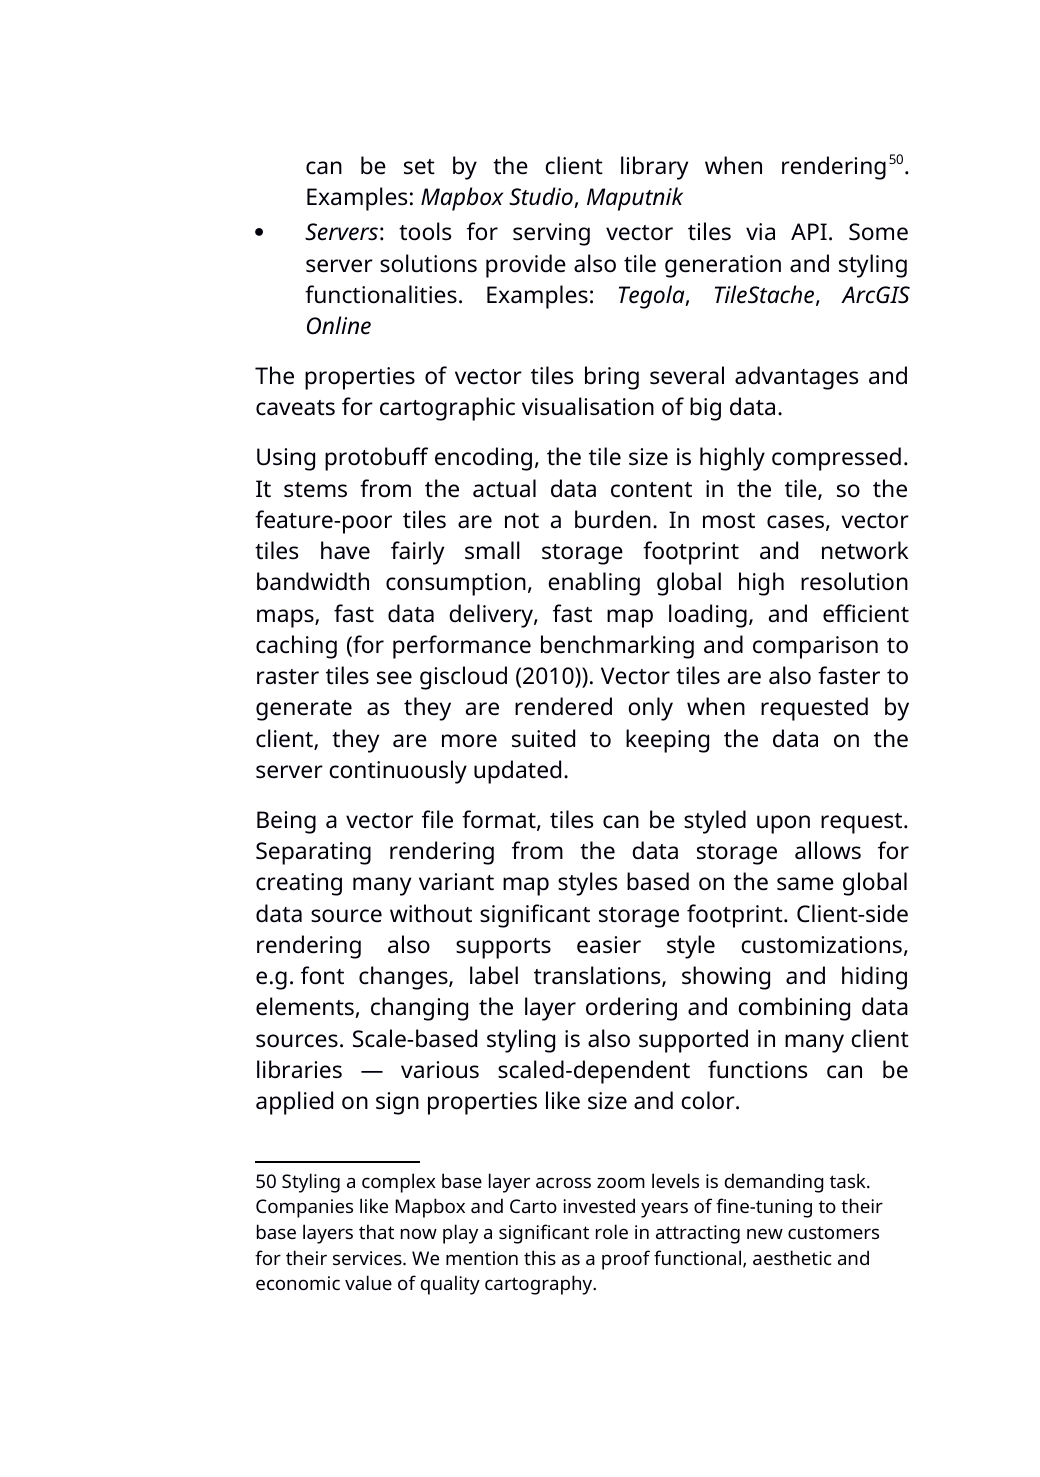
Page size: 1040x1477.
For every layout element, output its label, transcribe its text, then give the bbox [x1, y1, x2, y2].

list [255, 150, 910, 212]
list Servers: tools for serving vector tiles via API. Some server solutions provide also tile generation and styling functionalities. Examples: Tegola, TileStache, ArcGIS Online [255, 216, 910, 341]
text The properties of vector tiles bring several advantages and caveats for cartographic visualisation of big data. [255, 360, 910, 422]
text Using protobuff encoding, the tile size is highly compressed. It stems from the actual data content in the tile, so the feature-poor tiles are not a burden. In most cases, vector tiles have fairly small storage footprint and network bandwidth consumption, enabling global high resolution maps, fast data delivery, fast map loading, and efficient caching (for performance benchmarking and comparison to raster tiles see giscloud (2010)). Vector tiles are also faster to generate as they are rendered only when requested by client, they are more suited to keeping the data on the server continuously updated. [255, 441, 910, 785]
text Being a vector file format, tiles can be styled upon request. Separating rendering from the data storage allows for creating many variant map styles based on the same global data source without significant storage footprint. Client-side rendering also supports easier style customizations, e.g. font changes, label translations, showing and hiding elements, changing the layer ordering and combining data sources. Scale-based styling is also supported in many client libraries — various scaled-dependent functions can be applied on sign properties like size and color. [255, 804, 910, 1116]
